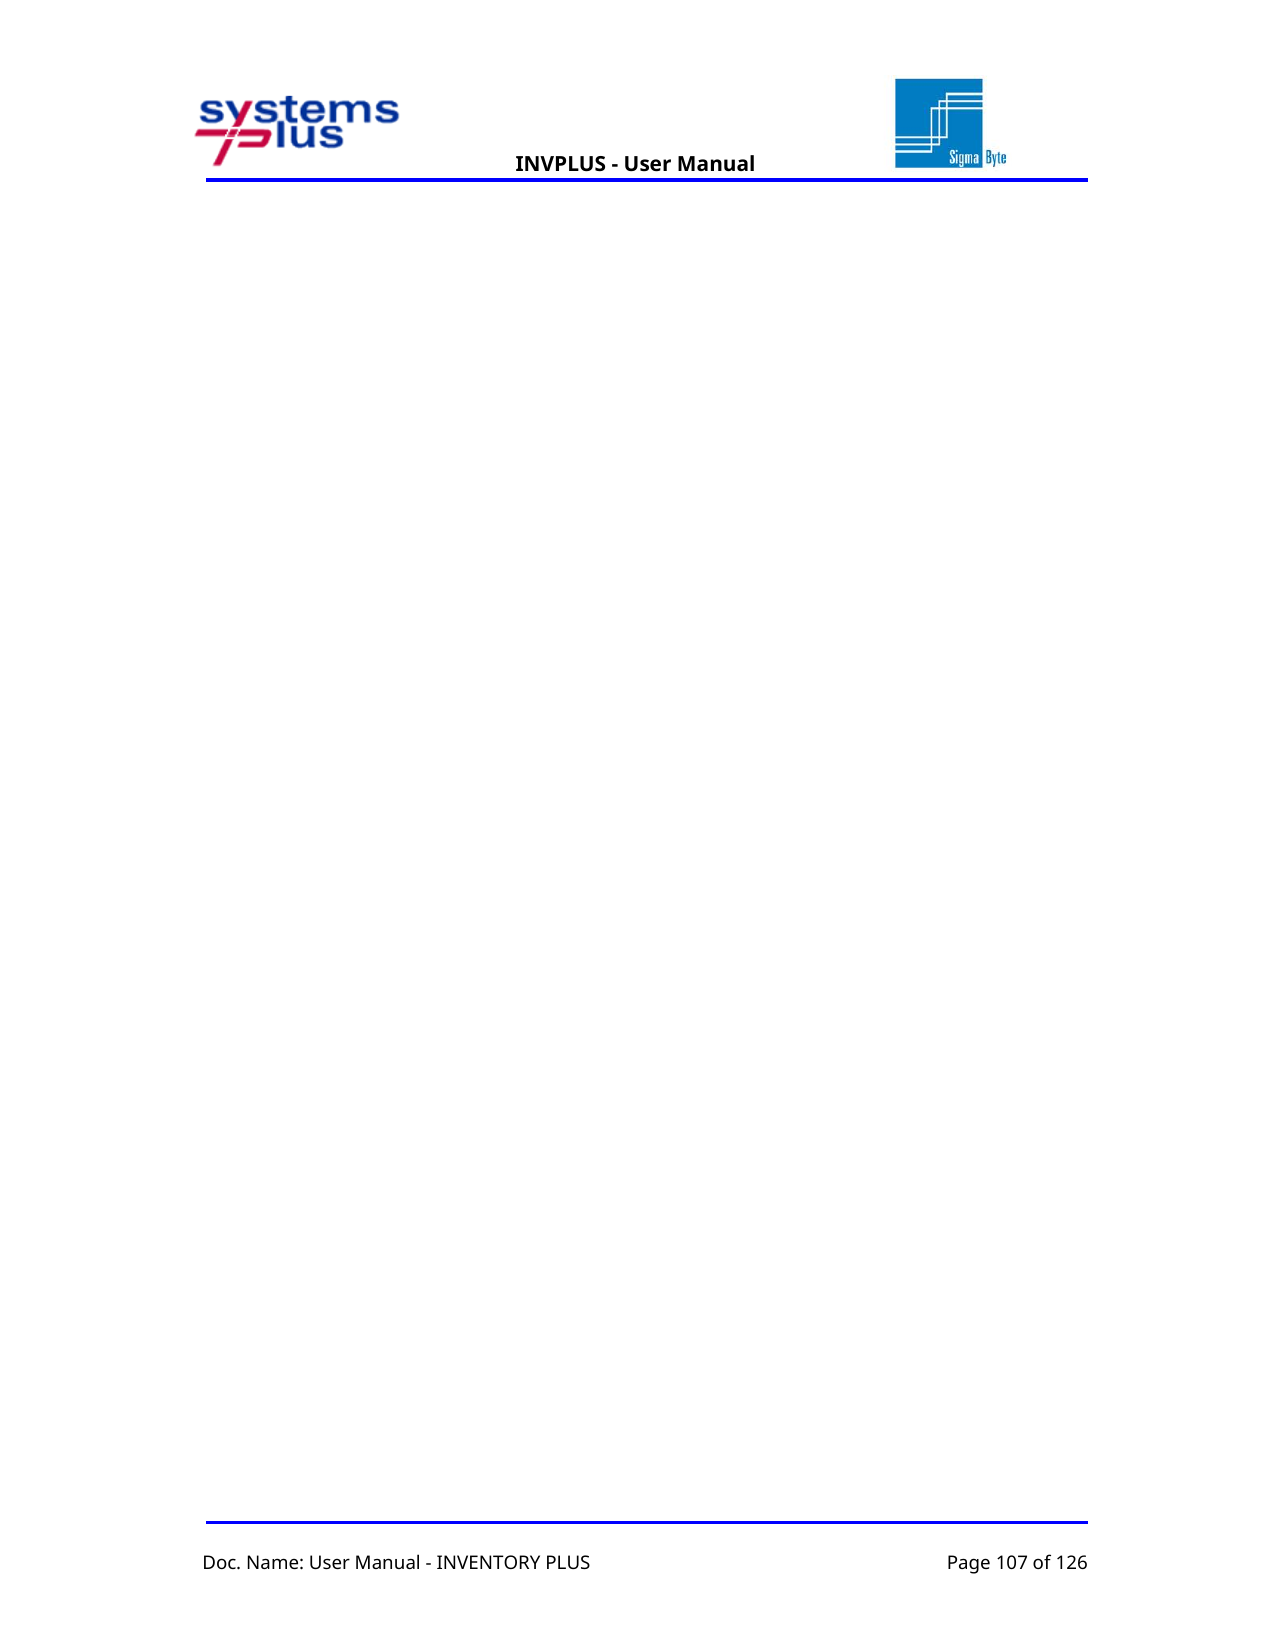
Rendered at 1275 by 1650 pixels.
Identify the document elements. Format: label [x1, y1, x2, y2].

picture [871, 75, 1012, 172]
picture [187, 81, 406, 172]
